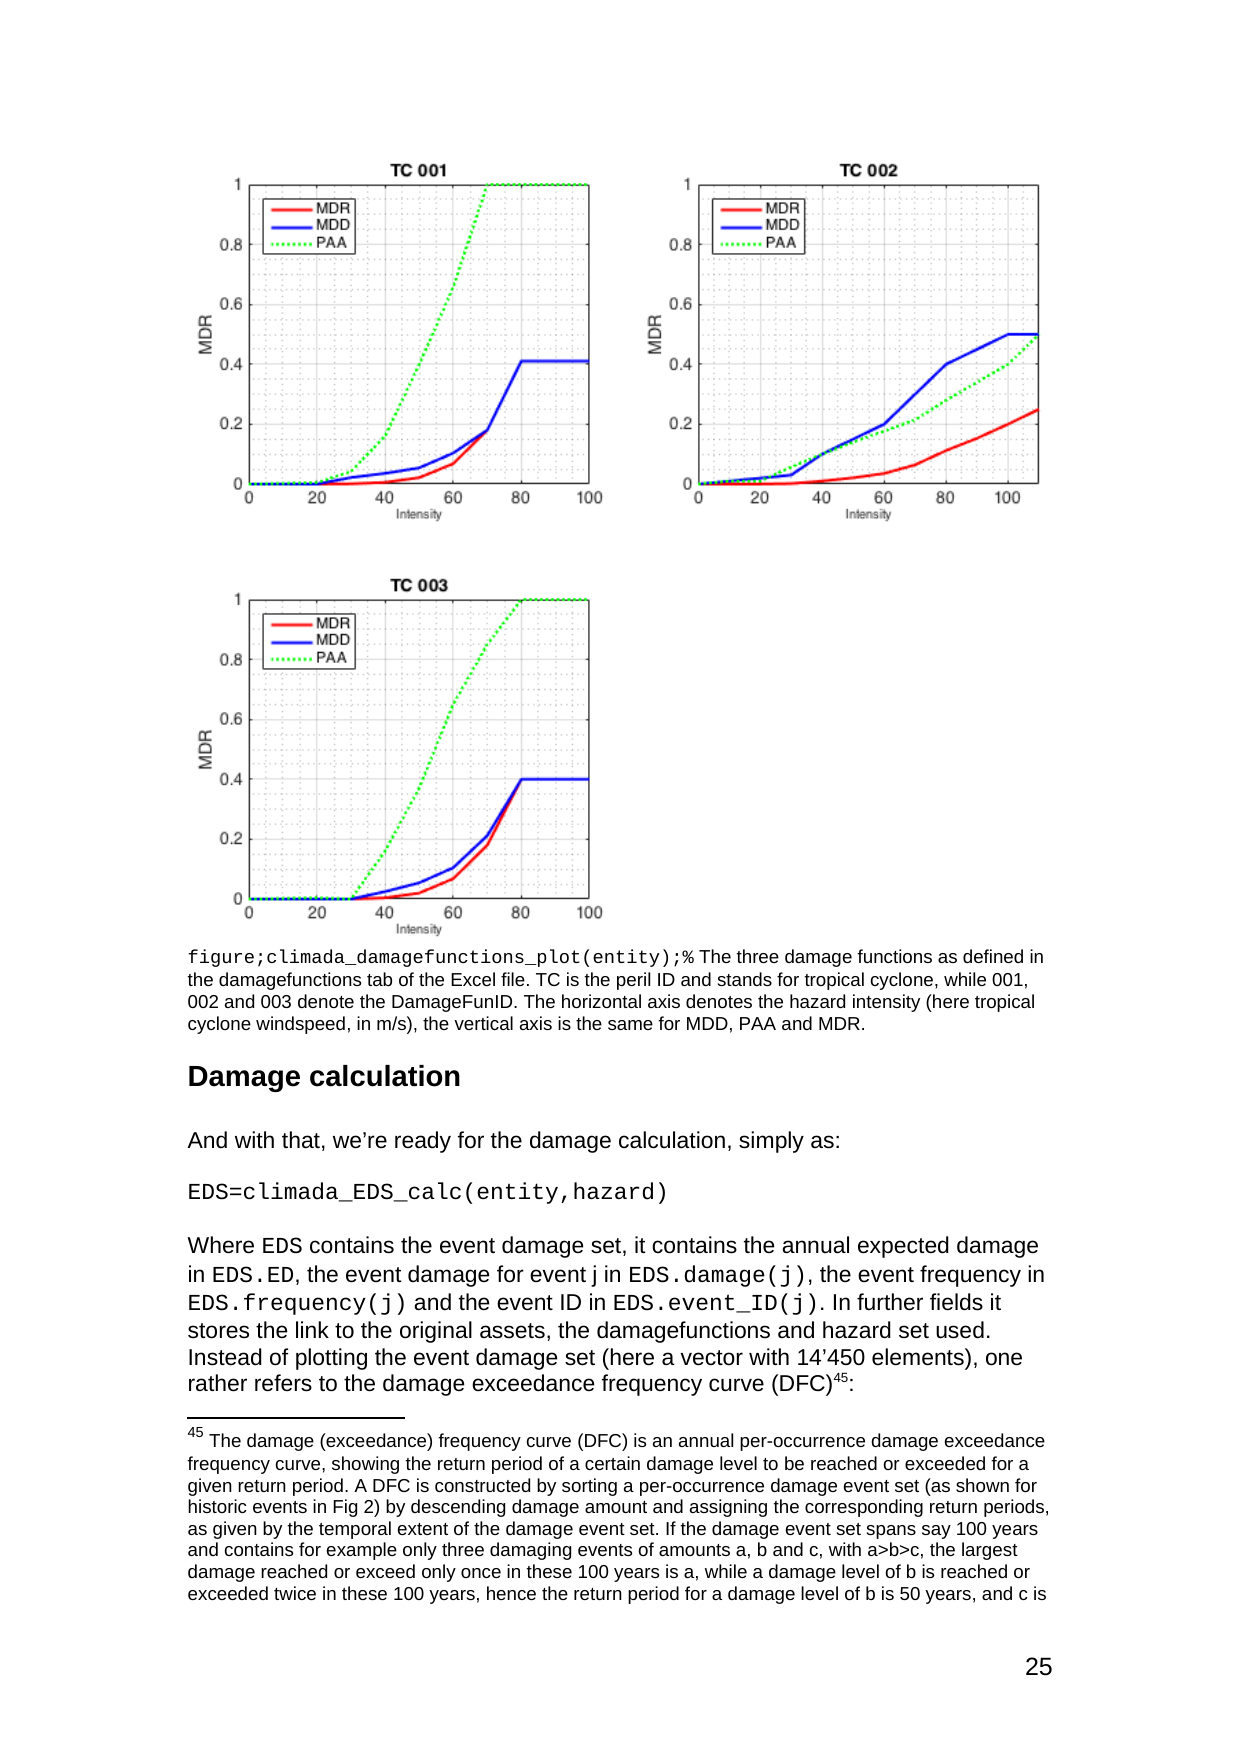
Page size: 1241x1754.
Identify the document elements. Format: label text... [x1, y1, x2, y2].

subtitle Damage calculation [187, 1059, 1053, 1092]
text And with that, we’re ready for the damage calculation, simply as: [187, 1127, 1053, 1154]
text Where EDS contains the event damage set, it contains the annual expected damage in EDS.ED, the event damage for event j in EDS.damage(j), the event frequency in EDS.frequency(j) and the event ID in EDS.event_ID(j). In further fields it stores the link to the original assets, the damagefunctions and hazard set used. Instead of plotting the event damage set (here a vector with 14’450 elements), one rather refers to the damage exceedance frequency curve (DFC): [187, 1232, 1053, 1396]
text EDS=climada_EDS_calc(entity,hazard) [187, 1180, 1053, 1206]
text figure;climada_damagefunctions_plot(entity);% The three damage functions as defined in the damagefunctions tab of the Excel file. TC is the peril ID and stands for tropical cyclone, while 001, 002 and 003 denote the DamageFunID. The horizontal axis denotes the hazard intensity (here tropical cyclone windspeed, in m/s), the vertical axis is the same for MDD, PAA and MDR. [187, 946, 1053, 1034]
picture [187, 150, 1053, 946]
